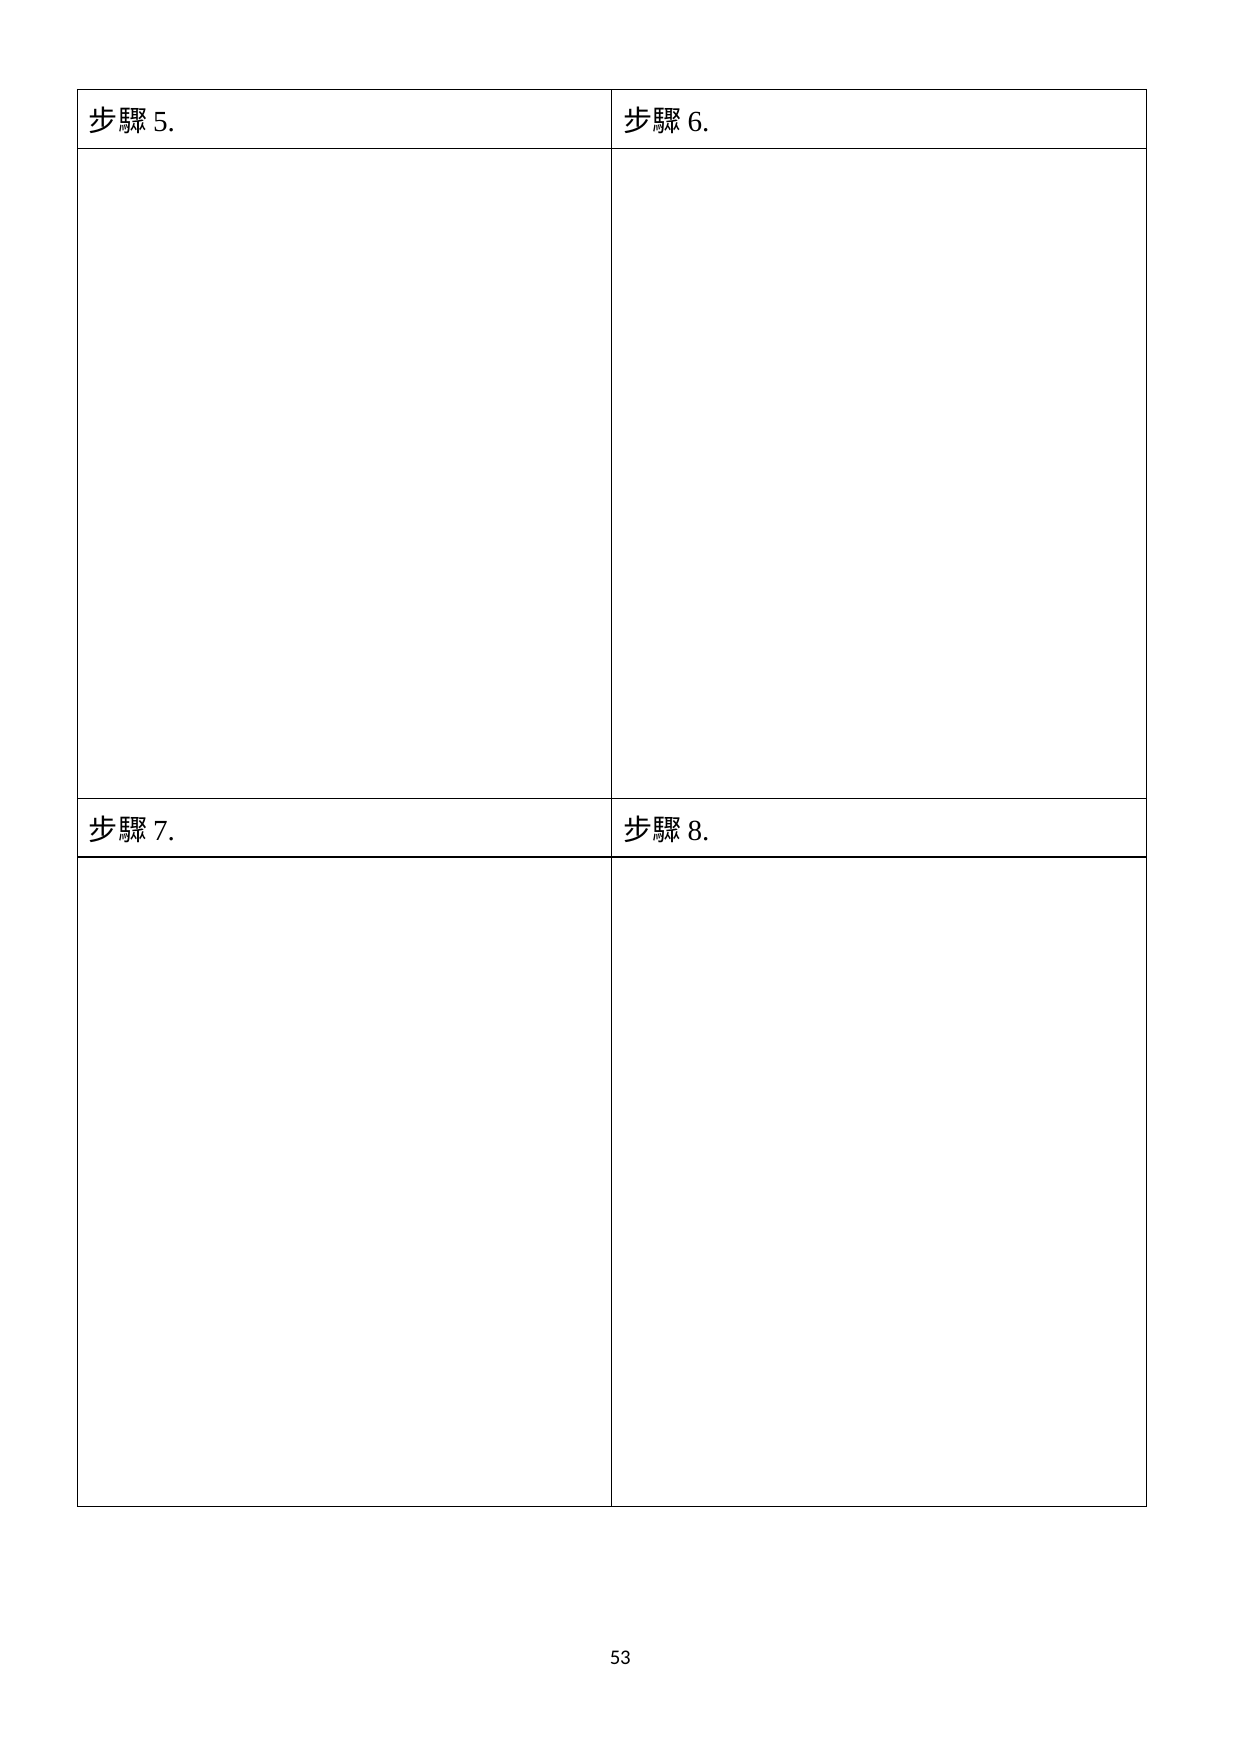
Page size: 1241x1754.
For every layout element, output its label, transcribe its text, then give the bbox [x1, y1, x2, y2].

table_cell [612, 149, 1146, 797]
table_header 步驟5. [78, 90, 611, 148]
table_cell [612, 858, 1146, 1506]
table_cell [78, 149, 611, 797]
table_cell 步驟7. [78, 799, 611, 856]
table_cell 步驟8. [612, 799, 1146, 856]
table_header 步驟6. [612, 90, 1146, 148]
table_cell [78, 858, 611, 1506]
